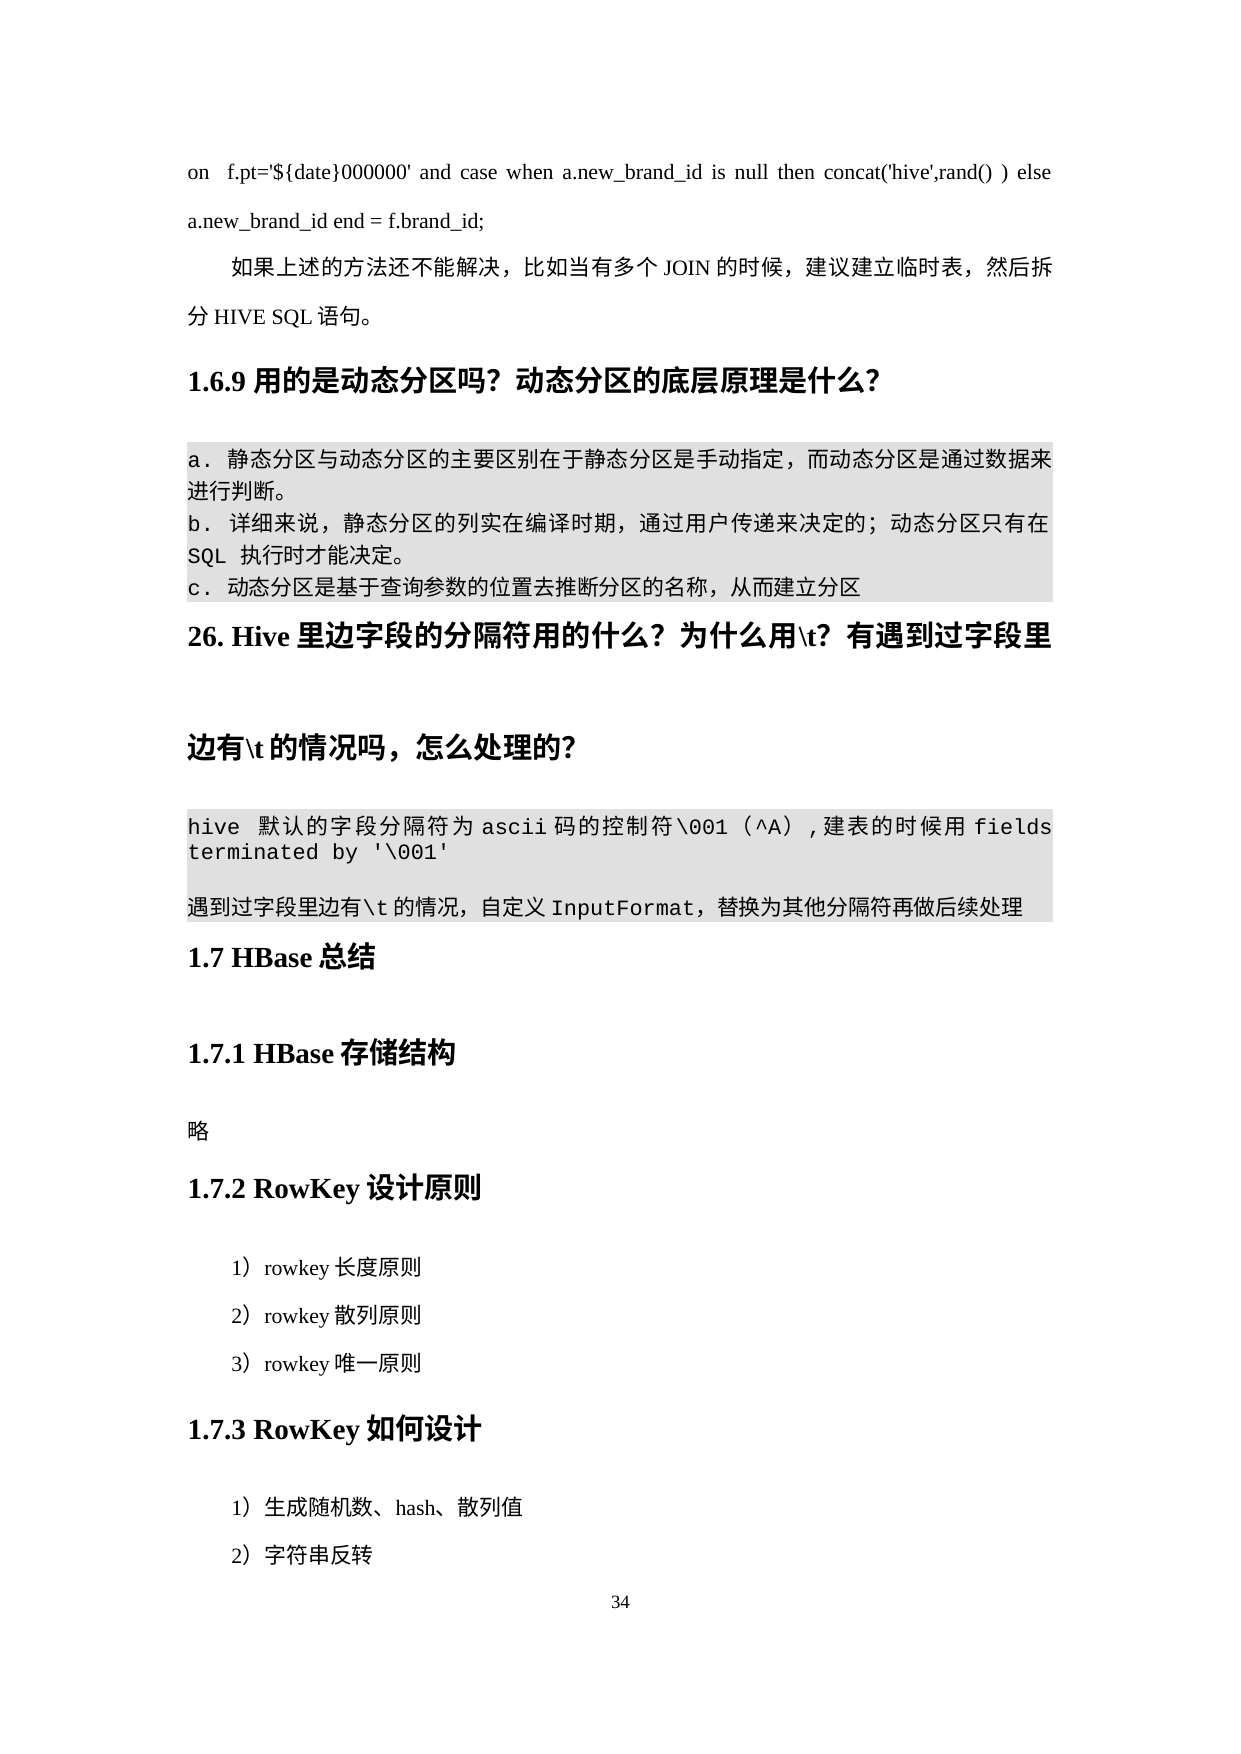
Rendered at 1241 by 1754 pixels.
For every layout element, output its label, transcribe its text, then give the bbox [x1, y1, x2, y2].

text 3）rowkey唯一原则 [187, 1346, 1053, 1378]
text 2）字符串反转 [231, 1538, 1053, 1570]
text 2）rowkey散列原则 [187, 1297, 1053, 1330]
subtitle 1.7.3 RowKey如何设计 [187, 1394, 1053, 1459]
text 1）rowkey长度原则 [187, 1249, 1053, 1282]
subtitle 1.7.1 HBase存储结构 [187, 1018, 1053, 1083]
text c. 动态分区是基于查询参数的位置去推断分区的名称，从而建立分区 [187, 570, 1053, 602]
text 遇到过字段里边有\t的情况，自定义InputFormat，替换为其他分隔符再做后续处理 [187, 890, 1053, 922]
subtitle 1.7 HBase总结 [187, 922, 1053, 987]
text b. 详细来说，静态分区的列实在编译时期，通过用户传递来决定的；动态分区只有在 SQL 执行时才能决定。 [187, 506, 1053, 570]
text 1）生成随机数、hash、散列值 [231, 1489, 1053, 1522]
subtitle 1.6.9 用的是动态分区吗？动态分区的底层原理是什么？ [187, 347, 1053, 412]
text 如果上述的方法还不能解决，比如当有多个JOIN的时候，建议建立临时表，然后拆分HIVE SQL语句。 [187, 249, 1053, 331]
text 略 [187, 1113, 1053, 1146]
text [187, 156, 1053, 237]
subtitle 1.7.2 RowKey设计原则 [187, 1154, 1053, 1219]
subtitle 26. Hive里边字段的分隔符用的什么？为什么用\t？有遇到过字段里边有\t的情况吗，怎么处理的？ [187, 602, 1053, 778]
text hive 默认的字段分隔符为ascii码的控制符\001（^A）,建表的时候用fields terminated by '\001' [187, 809, 1053, 866]
text a. 静态分区与动态分区的主要区别在于静态分区是手动指定，而动态分区是通过数据来进行判断。 [187, 442, 1053, 506]
